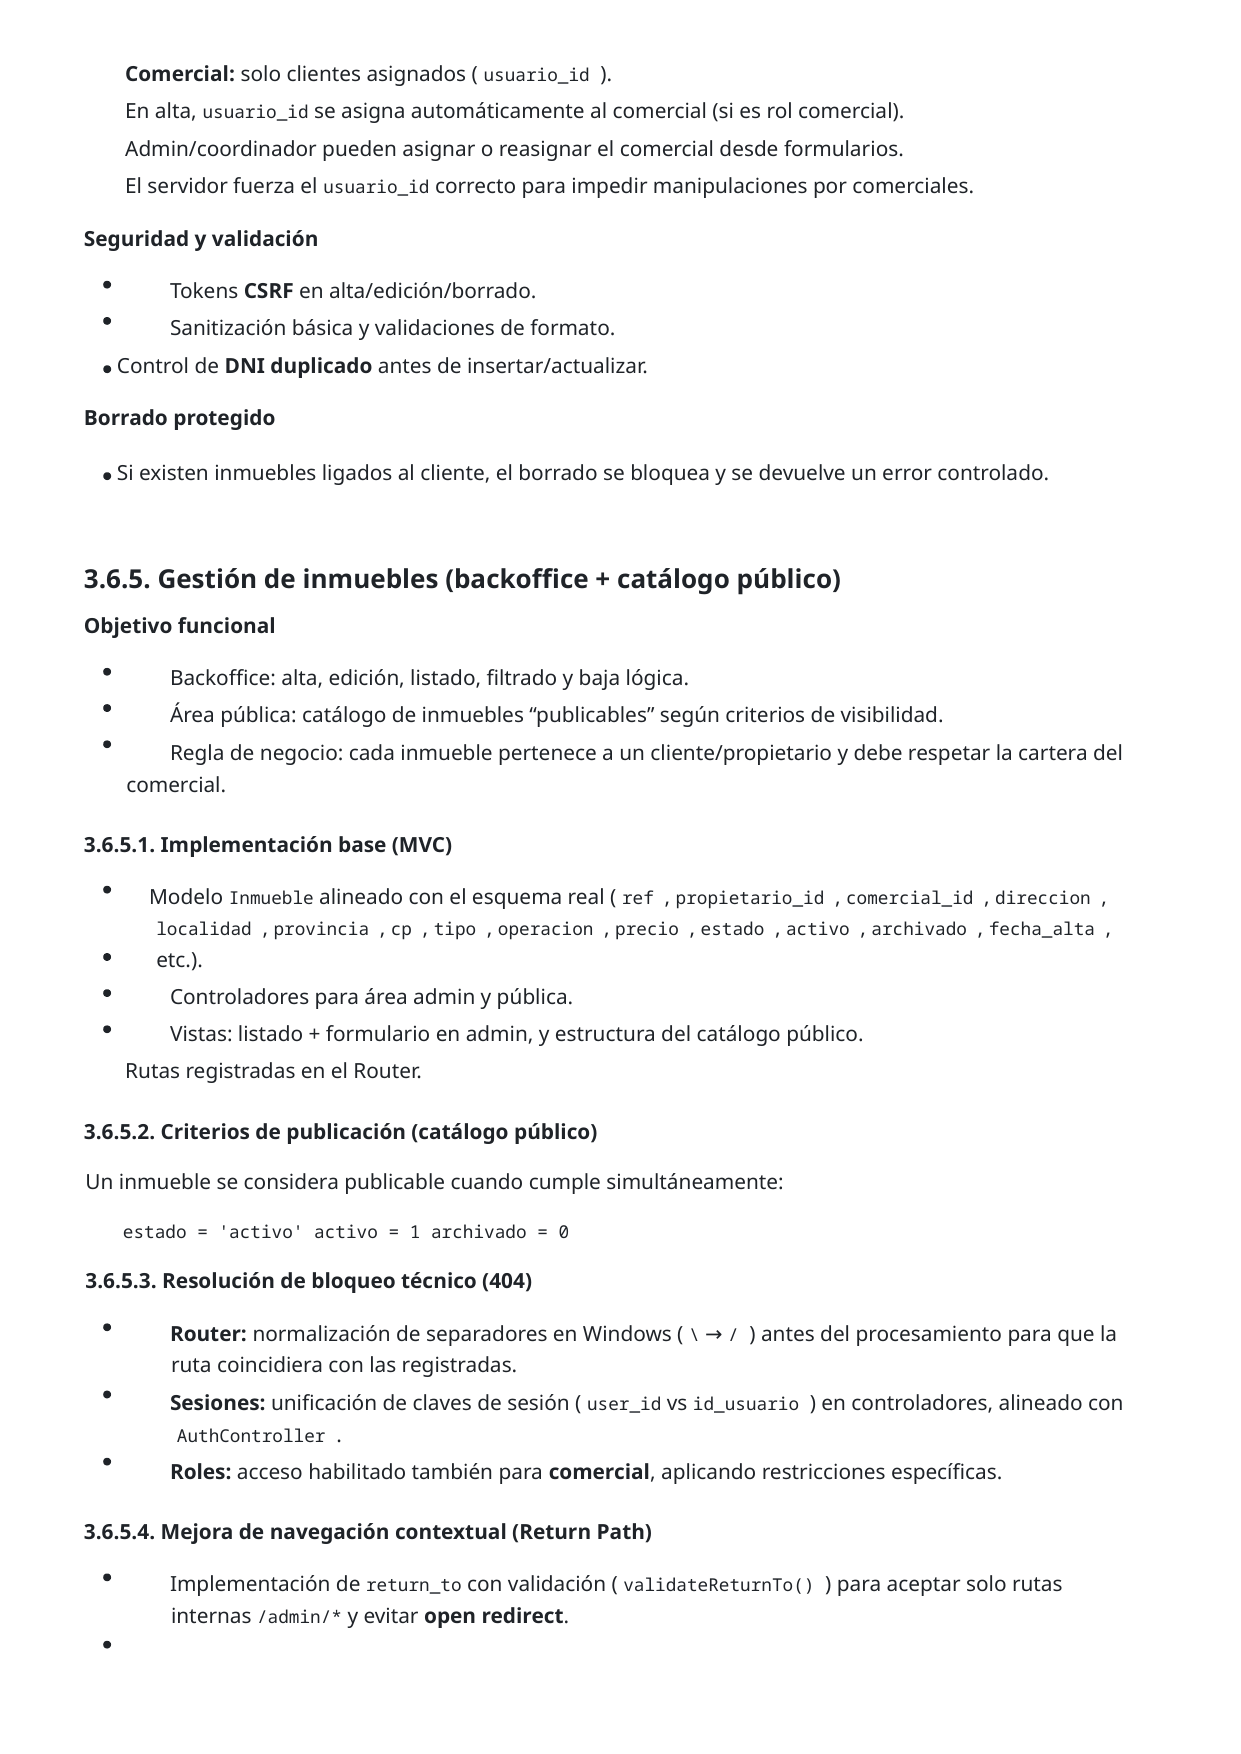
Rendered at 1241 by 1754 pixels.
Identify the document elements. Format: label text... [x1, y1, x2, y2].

text Router: normalización de separadores en Windows ( \ → / ) antes del procesamiento para que la ruta coincidiera con las registradas. [125, 1319, 1148, 1379]
subtitle Borrado protegido [84, 403, 1154, 432]
text Si existen inmuebles ligados al cliente, el borrado se bloquea y se devuelve un error controlado. [103, 458, 1148, 486]
text Tokens CSRF en alta/edición/borrado. [125, 276, 1148, 305]
subtitle Objetivo funcional [84, 611, 1154, 640]
text Comercial: solo clientes asignados ( usuario_id ). [125, 59, 1148, 88]
subtitle Seguridad y validación [84, 224, 1154, 253]
text Regla de negocio: cada inmueble pertenece a un cliente/propietario y debe respetar la cartera del comercial. [125, 738, 1148, 798]
text En alta, usuario_id se asigna automáticamente al comercial (si es rol comercial). [125, 97, 1148, 125]
subtitle 3.6.5.4. Mejora de navegación contextual (Return Path) [84, 1517, 1154, 1546]
subtitle 3.6.5.1. Implementación base (MVC) [84, 830, 1154, 858]
text El servidor fuerza el usuario_id correcto para impedir manipulaciones por comerciales. [125, 171, 1148, 200]
subtitle 3.6.5.2. Criterios de publicación (catálogo público) [84, 1117, 1154, 1145]
text Sanitización básica y validaciones de formato. [125, 313, 1148, 342]
text Sesiones: unificación de claves de sesión ( user_id vs id_usuario ) en controladores, alineado con AuthController . [125, 1388, 1148, 1448]
text Control de DNI duplicado antes de insertar/actualizar. [103, 351, 1148, 379]
text Implementación de return_to con validación ( validateReturnTo() ) para aceptar solo rutas internas /admin/* y evitar open redirect. [125, 1569, 1148, 1630]
text Admin/coordinador pueden asignar o reasignar el comercial desde formularios. [125, 134, 1148, 162]
text Controladores para área admin y pública. [125, 982, 1148, 1010]
text Modelo Inmueble alineado con el esquema real ( ref , propietario_id , comercial_id , direccion , localidad , provincia , cp , tipo , operacion , precio , estado , activo , archivado , fecha_alta , etc.). [104, 882, 1154, 973]
text Roles: acceso habilitado también para comercial, aplicando restricciones específicas. [125, 1457, 1148, 1485]
text Backoffice: alta, edición, listado, filtrado y baja lógica. [125, 663, 1148, 692]
text 3.6.5.3. Resolución de bloqueo técnico (404) [85, 1267, 1148, 1295]
text estado = 'activo' activo = 1 archivado = 0 [123, 1219, 1148, 1243]
text Vistas: listado + formulario en admin, y estructura del catálogo público. [125, 1019, 1148, 1048]
subtitle 3.6.5. Gestión de inmuebles (backoffice + catálogo público) [84, 561, 1154, 596]
text Un inmueble se considera publicable cuando cumple simultáneamente: [85, 1167, 1148, 1195]
text Área pública: catálogo de inmuebles “publicables” según criterios de visibilidad. [125, 701, 1148, 729]
text Rutas registradas en el Router. [125, 1056, 1148, 1085]
